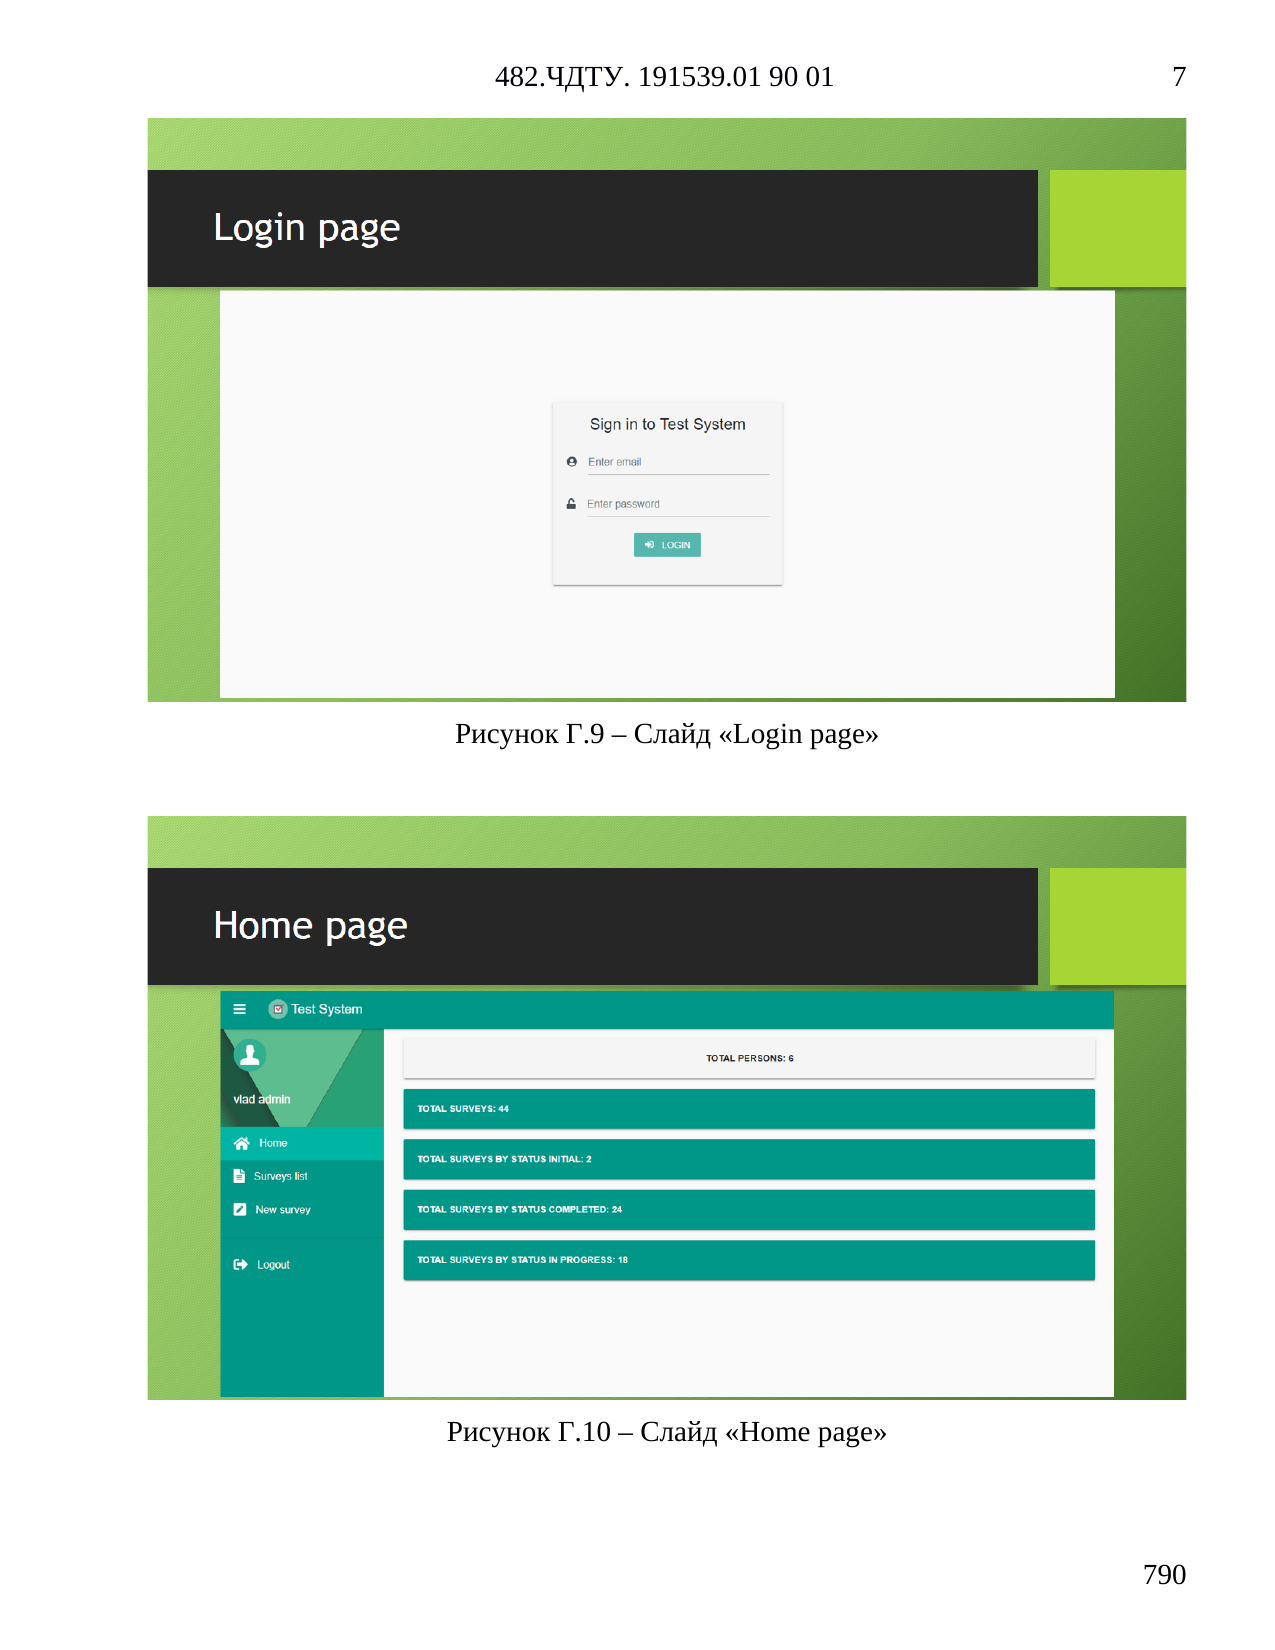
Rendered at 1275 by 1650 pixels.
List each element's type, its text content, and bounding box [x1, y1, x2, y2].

picture [147, 118, 1187, 702]
picture [147, 816, 1187, 1400]
text Рисунок Г.10 – Слайд «Home page» [148, 1414, 1186, 1447]
text Рисунок Г.9 – Слайд «Login page» [148, 716, 1186, 749]
